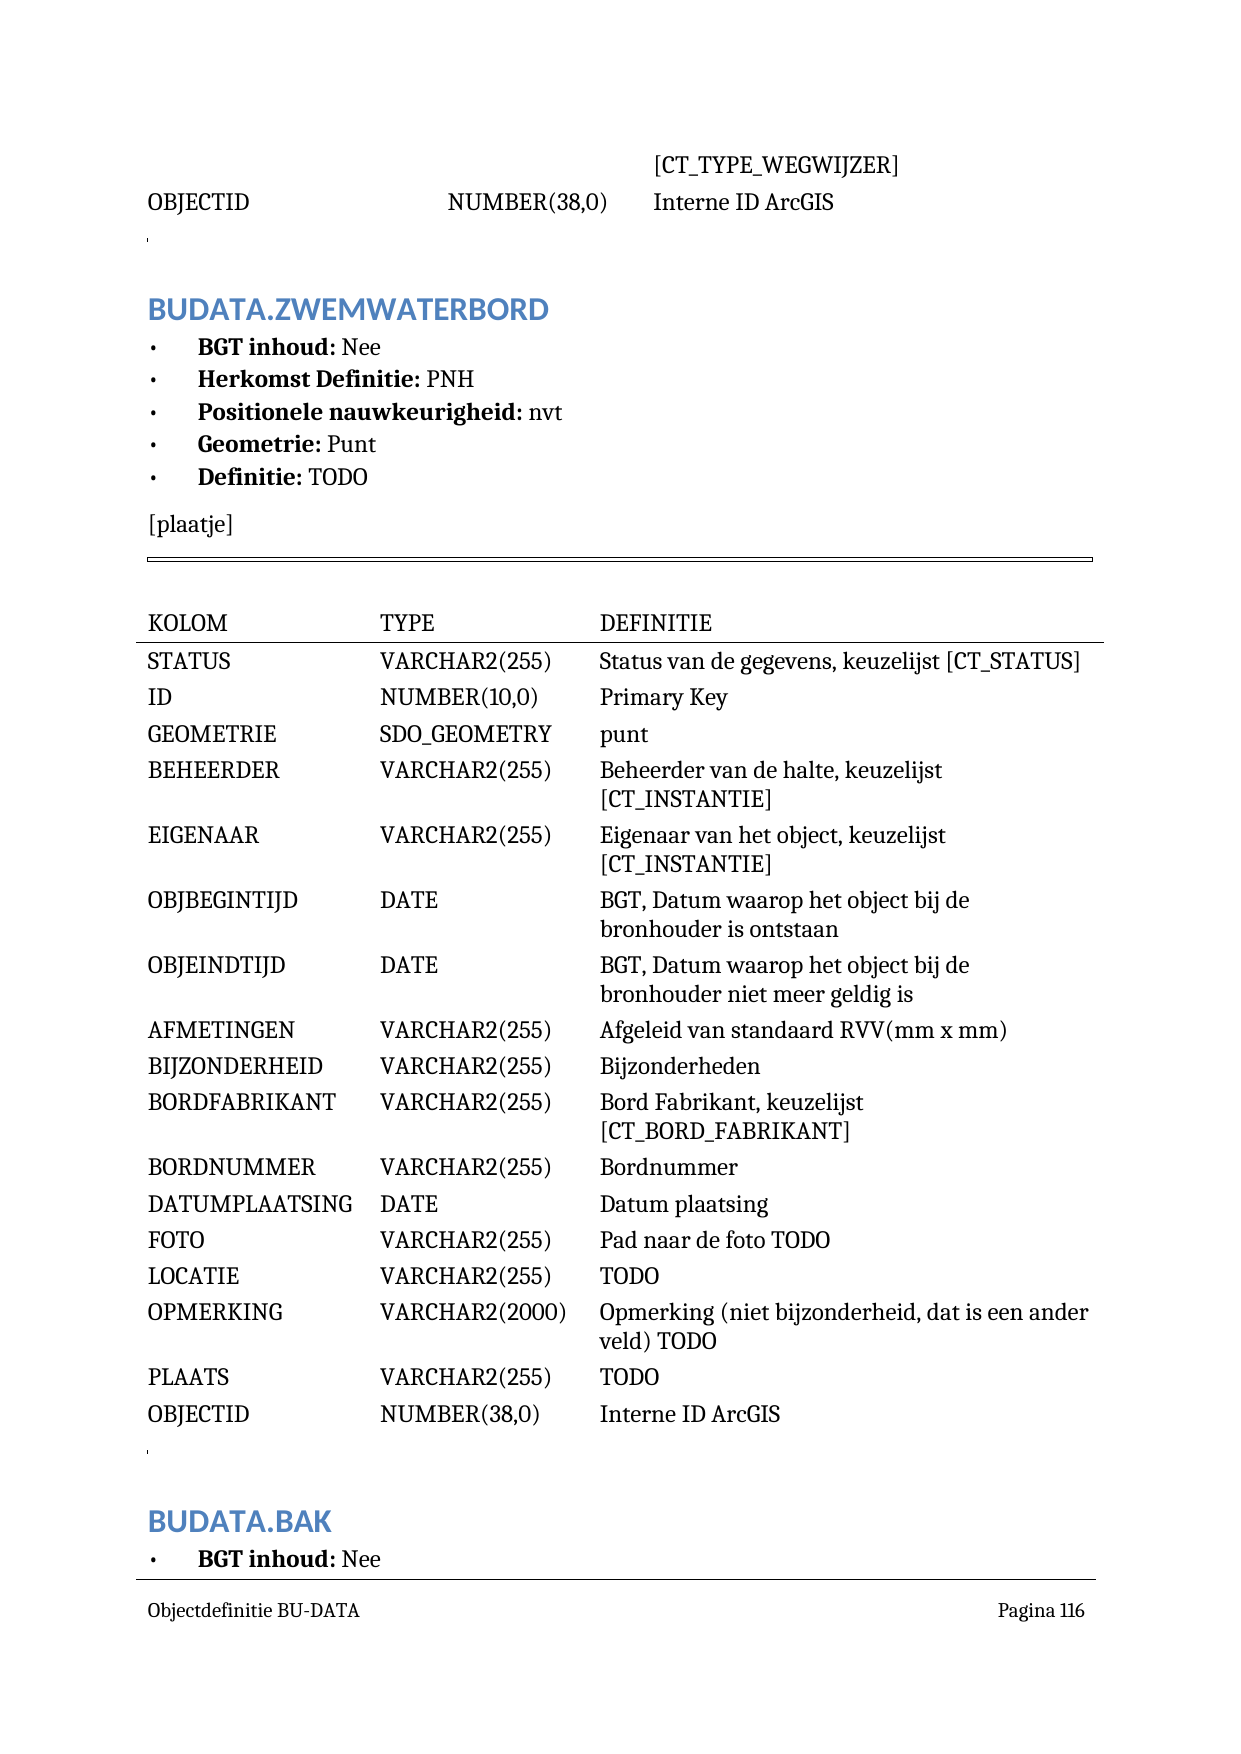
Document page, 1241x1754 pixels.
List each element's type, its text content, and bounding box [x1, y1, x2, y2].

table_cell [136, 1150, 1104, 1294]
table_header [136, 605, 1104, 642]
subtitle BUDATA.BAK [148, 1500, 1093, 1541]
subtitle BUDATA.ZWEMWATERBORD [148, 288, 1093, 329]
list Positionele nauwkeurigheid: nvt [148, 398, 1093, 427]
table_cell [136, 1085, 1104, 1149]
text [plaatje] [148, 510, 1093, 539]
list Definitie: TODO [148, 463, 1093, 492]
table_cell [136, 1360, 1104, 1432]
list BGT inhoud: Nee [148, 333, 1093, 362]
list Geometrie: Punt [148, 430, 1093, 459]
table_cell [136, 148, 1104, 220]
list BGT inhoud: Nee [148, 1545, 1093, 1573]
list Herkomst Definitie: PNH [148, 365, 1093, 394]
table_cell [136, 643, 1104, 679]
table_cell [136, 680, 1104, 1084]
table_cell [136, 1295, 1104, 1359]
